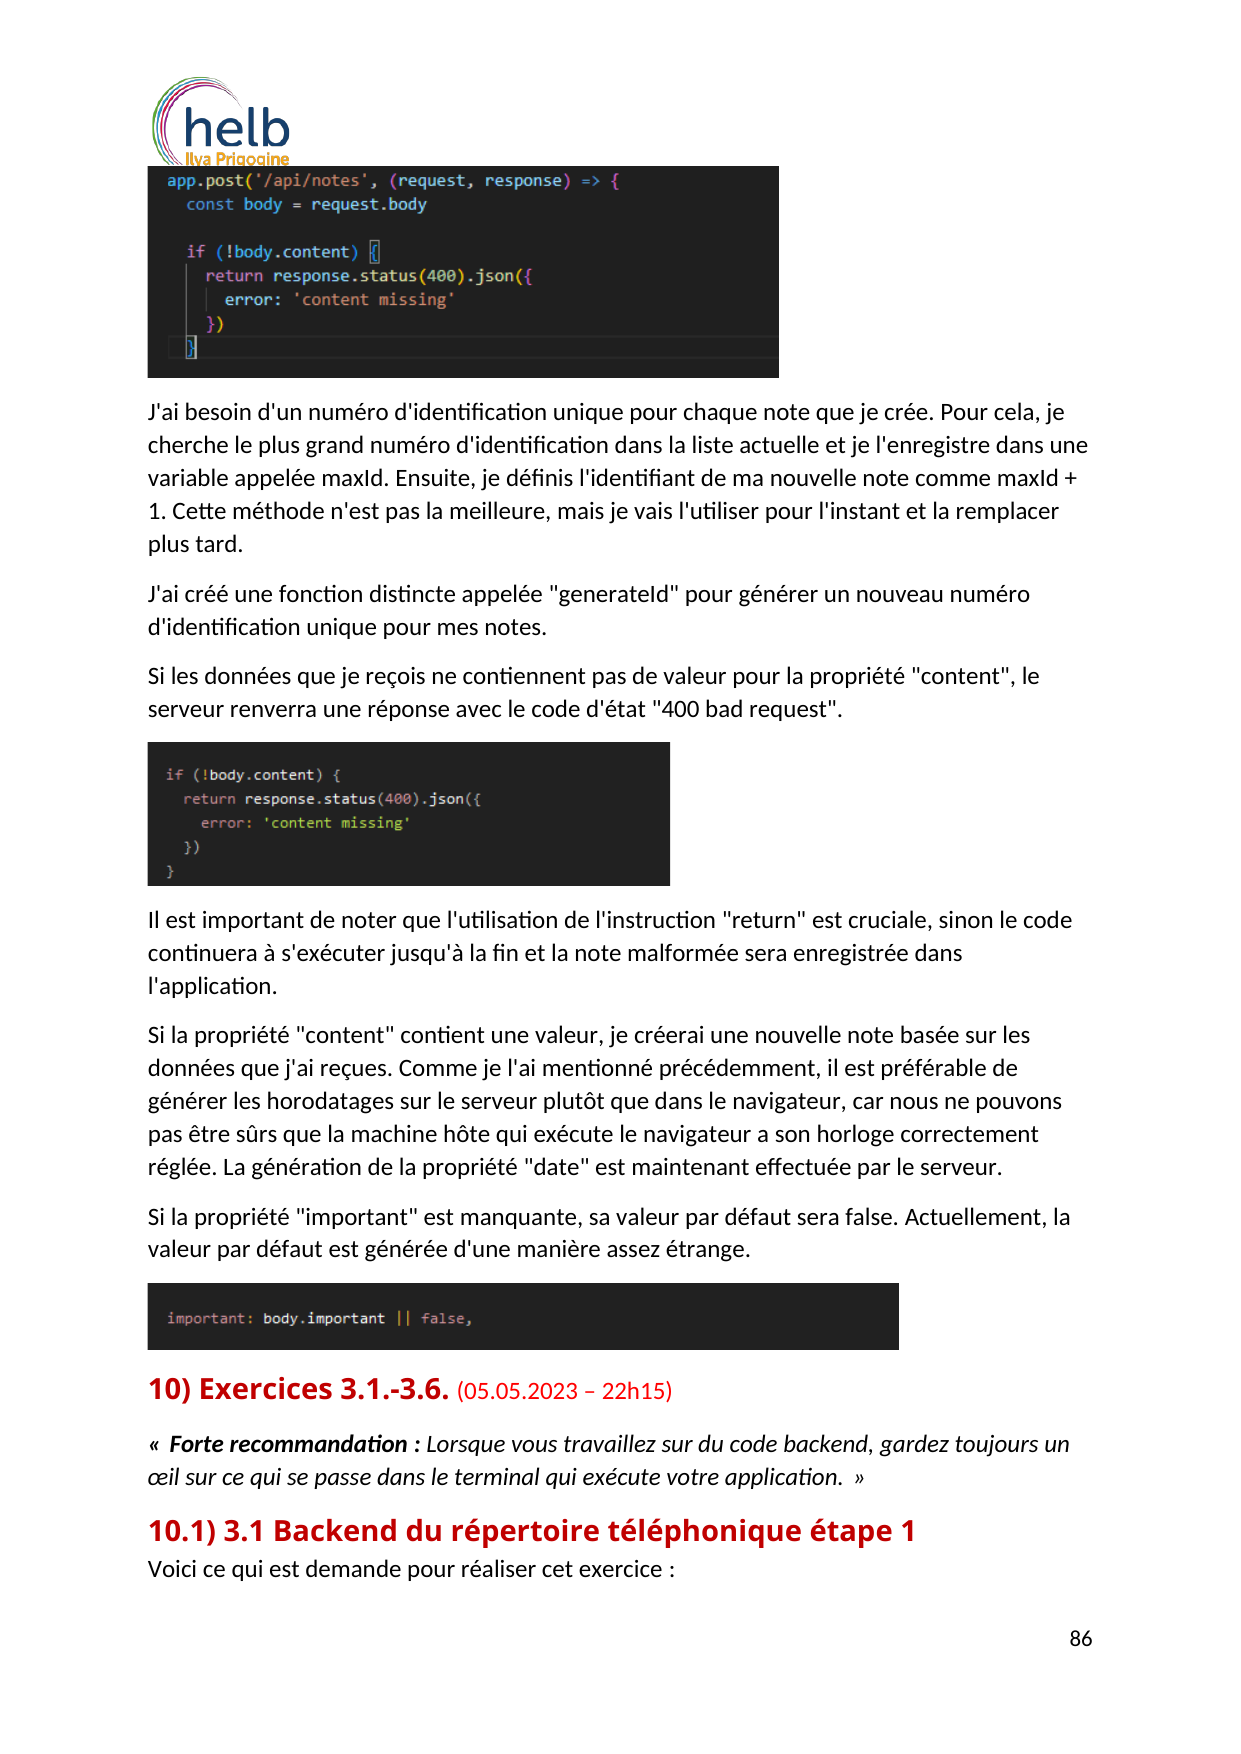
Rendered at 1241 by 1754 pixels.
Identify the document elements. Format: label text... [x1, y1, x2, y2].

text Si la propriété "important" est manquante, sa valeur par défaut sera false. Actuellement, la valeur par défaut est générée d'une manière assez étrange. [148, 1201, 1092, 1264]
text 10) Exercices 3.1.-3.6. (05.05.2023 – 22h15) [148, 1368, 1092, 1408]
picture [147, 742, 671, 886]
picture [147, 1283, 899, 1350]
text Si la propriété "content" contient une valeur, je créerai une nouvelle note basée sur les données que j'ai reçues. Comme je l'ai mentionné précédemment, il est préférable de générer les horodatages sur le serveur plutôt que dans le navigateur, car nous ne pouvons pas être sûrs que la machine hôte qui exécute le navigateur a son horloge correctement réglée. La génération de la propriété "date" est maintenant effectuée par le serveur. [148, 1019, 1092, 1182]
text Si les données que je reçois ne contiennent pas de valeur pour la propriété "content", le serveur renverra une réponse avec le code d'état "400 bad request". [148, 660, 1092, 724]
text Il est important de noter que l'utilisation de l'instruction "return" est cruciale, sinon le code continuera à s'exécuter jusqu'à la fin et la note malformée sera enregistrée dans l'application. [148, 904, 1092, 1000]
text Voici ce qui est demande pour réaliser cet exercice : [148, 1553, 1092, 1584]
text « Forte recommandation : Lorsque vous travaillez sur du code backend, gardez toujours un œil sur ce qui se passe dans le terminal qui exécute votre application. » [148, 1428, 1092, 1491]
text J'ai créé une fonction distincte appelée "generateId" pour générer un nouveau numéro d'identification unique pour mes notes. [148, 578, 1092, 641]
subtitle 10.1) 3.1 Backend du répertoire téléphonique étape 1 [148, 1510, 1092, 1550]
text J'ai besoin d'un numéro d'identification unique pour chaque note que je crée. Pour cela, je cherche le plus grand numéro d'identification dans la liste actuelle et je l'enregistre dans une variable appelée maxId. Ensuite, je définis l'identifiant de ma nouvelle note comme maxId + 1. Cette méthode n'est pas la meilleure, mais je vais l'utiliser pour l'instant et la remplacer plus tard. [148, 396, 1092, 559]
picture [147, 73, 779, 378]
